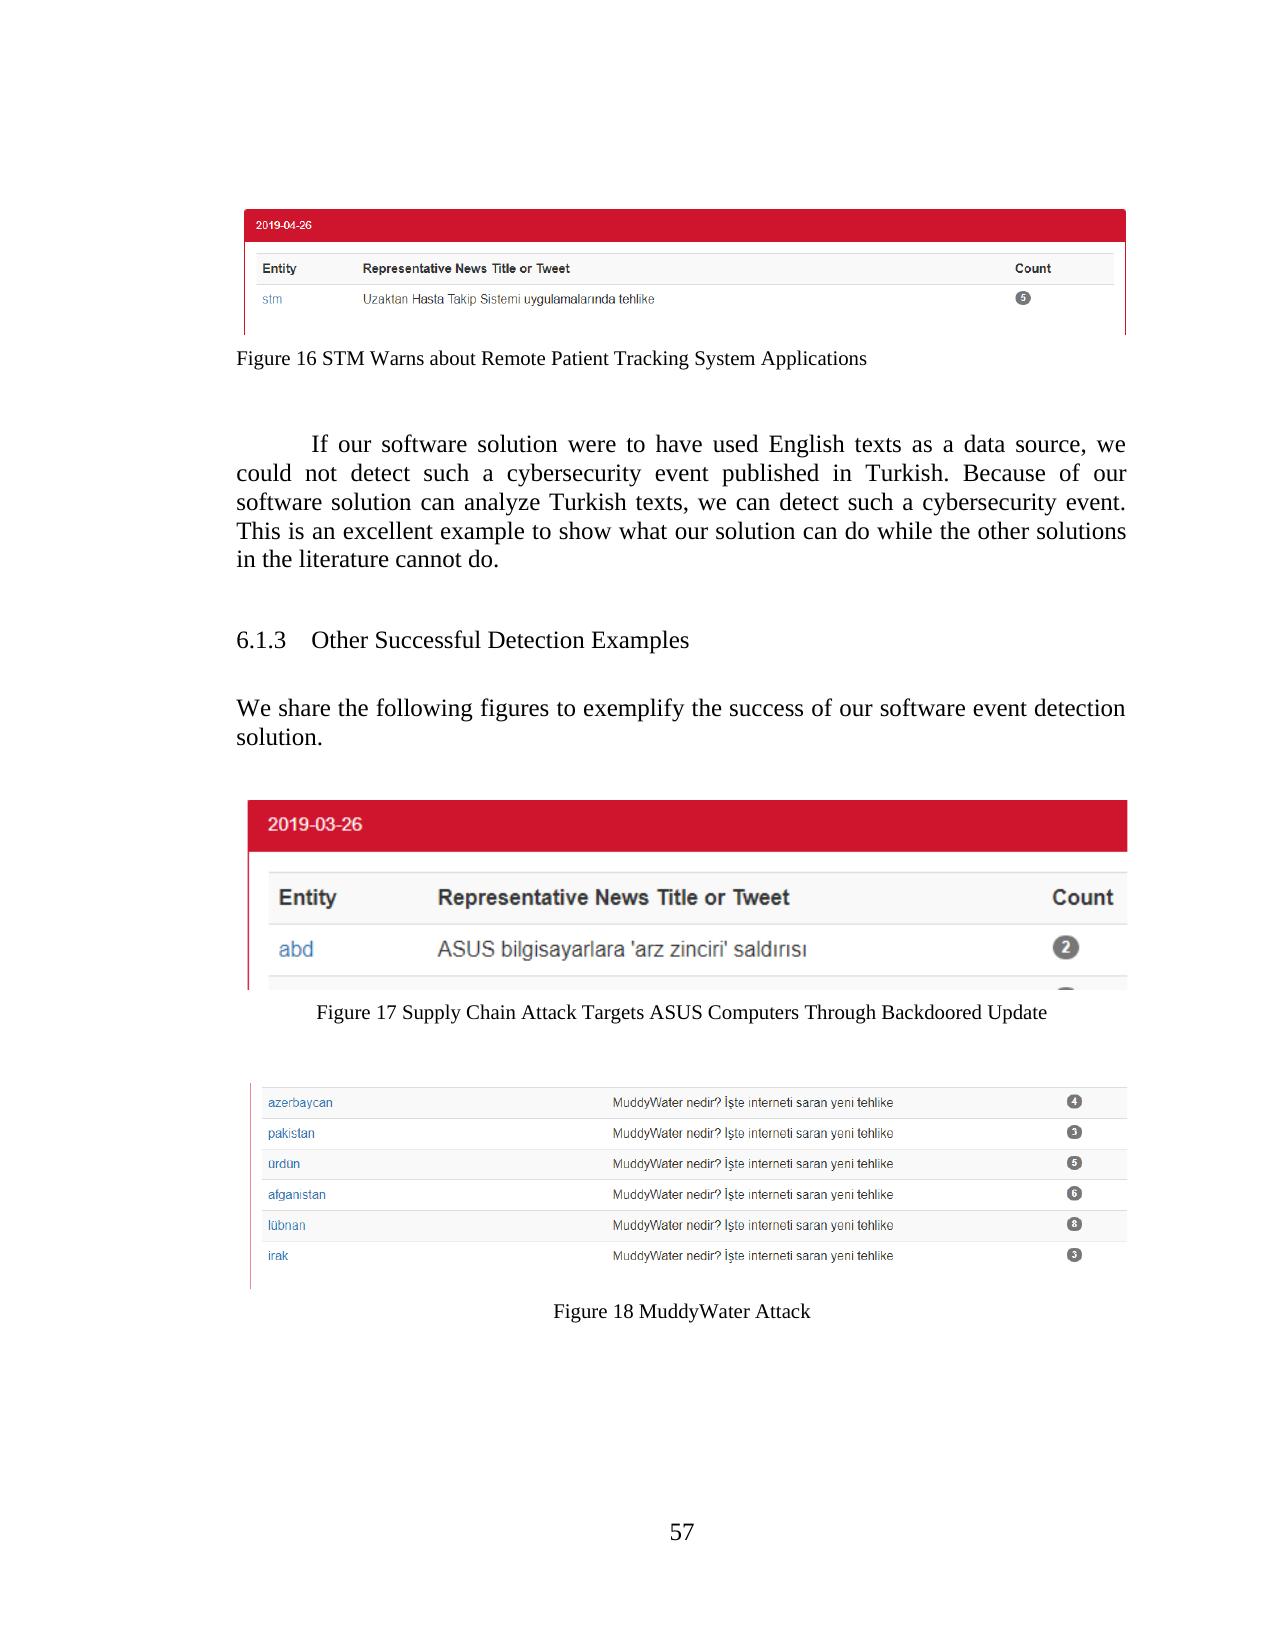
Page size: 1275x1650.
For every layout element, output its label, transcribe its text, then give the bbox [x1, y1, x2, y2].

text Figure 17 Supply Chain Attack Targets ASUS Computers Through Backdoored Update [236, 1000, 1127, 1024]
text If our software solution were to have used English texts as a data source, we could not detect such a cybersecurity event published in Turkish. Because of our software solution can analyze Turkish texts, we can detect such a cybersecurity event. This is an excellent example to show what our solution can do while the other solutions in the literature cannot do. [236, 429, 1127, 573]
subtitle Other Successful Detection Examples [236, 625, 1127, 654]
picture [236, 800, 1128, 990]
text Figure 18 MuddyWater Attack [236, 1298, 1127, 1323]
text We share the following figures to exemplify the success of our software event detection solution. [236, 693, 1127, 750]
text Figure 16 STM Warns about Remote Patient Tracking System Applications [236, 346, 1127, 369]
picture [236, 206, 1128, 335]
picture [236, 1083, 1128, 1289]
